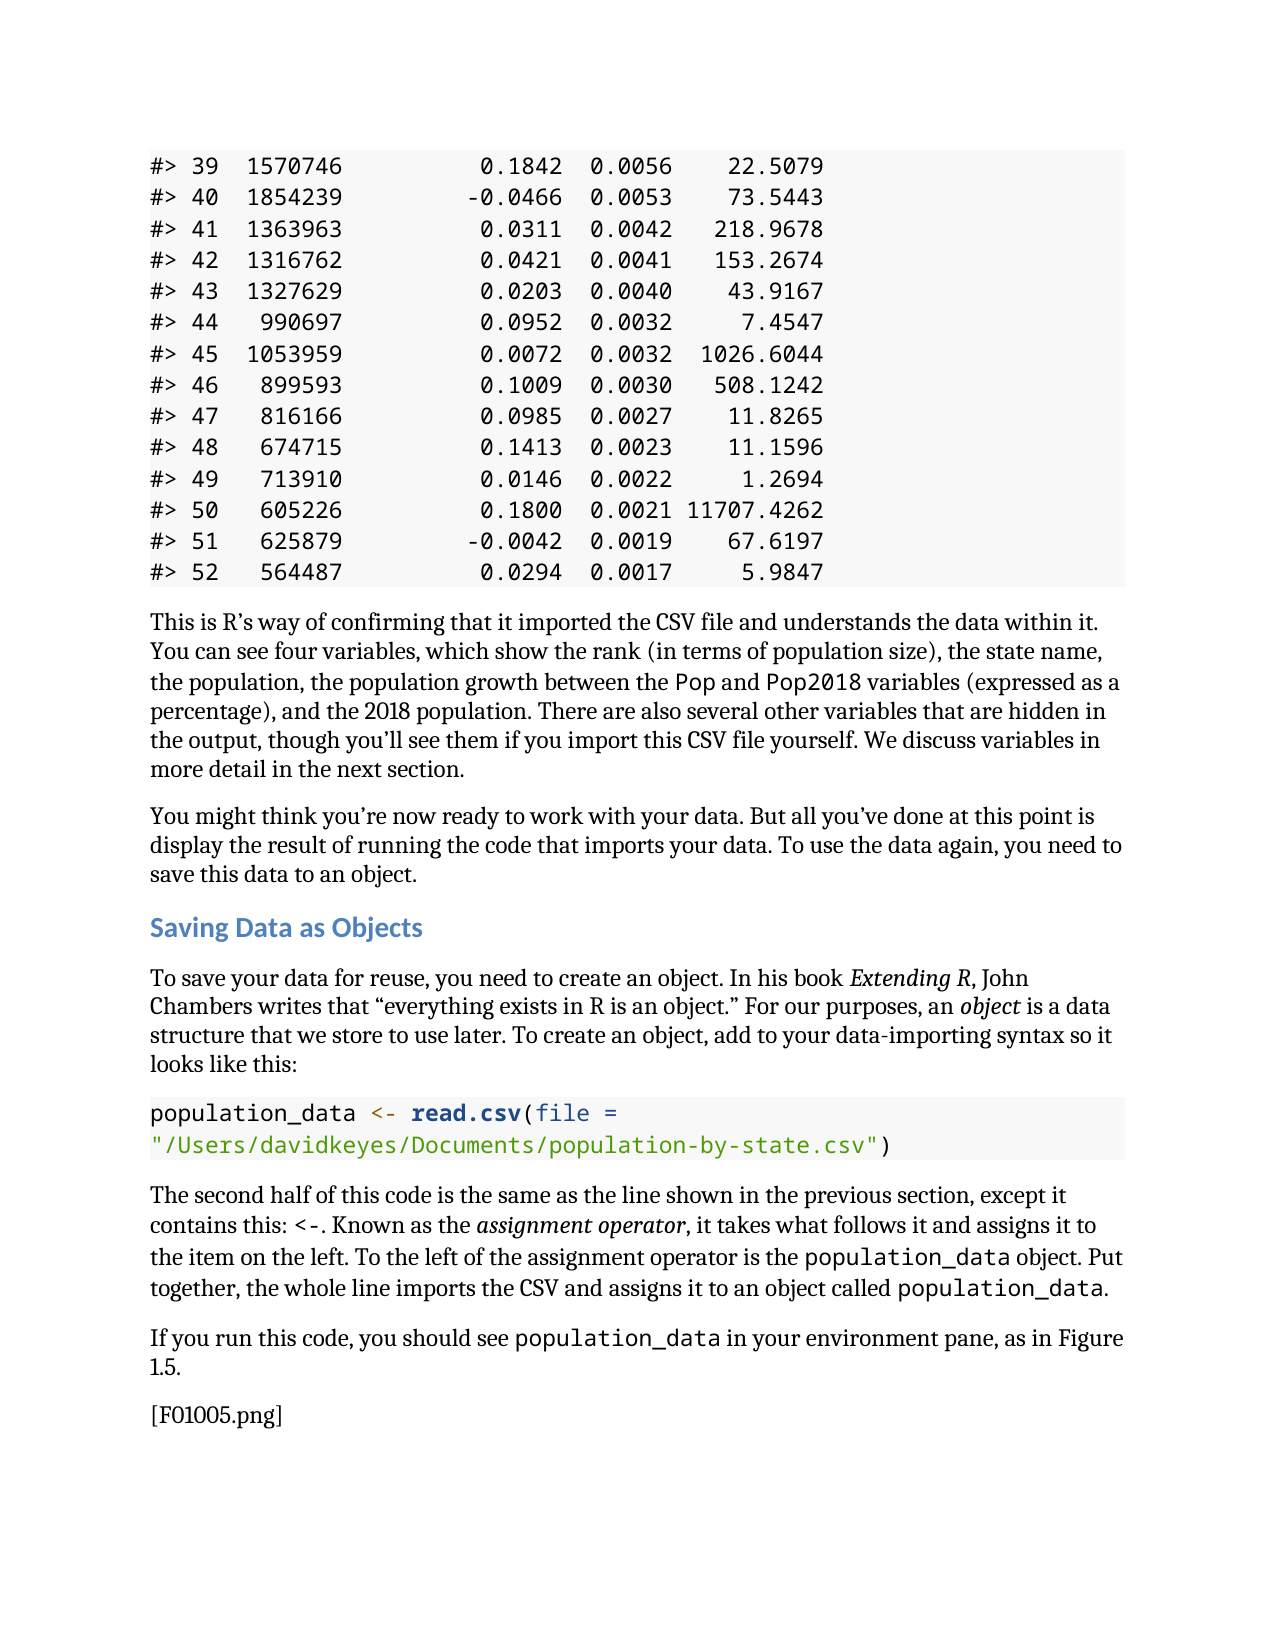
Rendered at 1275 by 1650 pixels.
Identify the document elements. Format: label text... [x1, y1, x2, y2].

text This is R’s way of confirming that it imported the CSV file and understands the data within it. You can see four variables, which show the rank (in terms of population size), the state name, the population, the population growth between the Pop and Pop2018 variables (expressed as a percentage), and the 2018 population. There are also several other variables that are hidden in the output, though you’ll see them if you import this CSV file yourself. We discuss variables in more detail in the next section. [150, 608, 1125, 783]
text You might think you’re now ready to work with your data. But all you’ve done at this point is display the result of running the code that imports your data. To use the data again, you need to save this data to an object. [150, 802, 1125, 888]
subtitle Saving Data as Objects [150, 909, 1125, 945]
text The second half of this code is the same as the line shown in the previous section, except it contains this: <-. Known as the assignment operator, it takes what follows it and assigns it to the item on the left. To the left of the assignment operator is the population_data object. Put together, the whole line imports the CSV and assigns it to an object called population_data. [150, 1181, 1125, 1303]
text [150, 150, 1125, 587]
text [F01005.png] [150, 1401, 1125, 1429]
text To save your data for reuse, you need to create an object. In his book Extending R, John Chambers writes that “everything exists in R is an object.” For our purposes, an object is a data structure that we store to use later. To create an object, add to your data-importing syntax so it looks like this: [150, 963, 1125, 1078]
text If you run this code, you should see population_data in your environment pane, as in Figure 1.5. [150, 1322, 1125, 1382]
text population_data <- read.csv(file = "/Users/davidkeyes/Documents/population-by-state.csv") [150, 1097, 1125, 1160]
